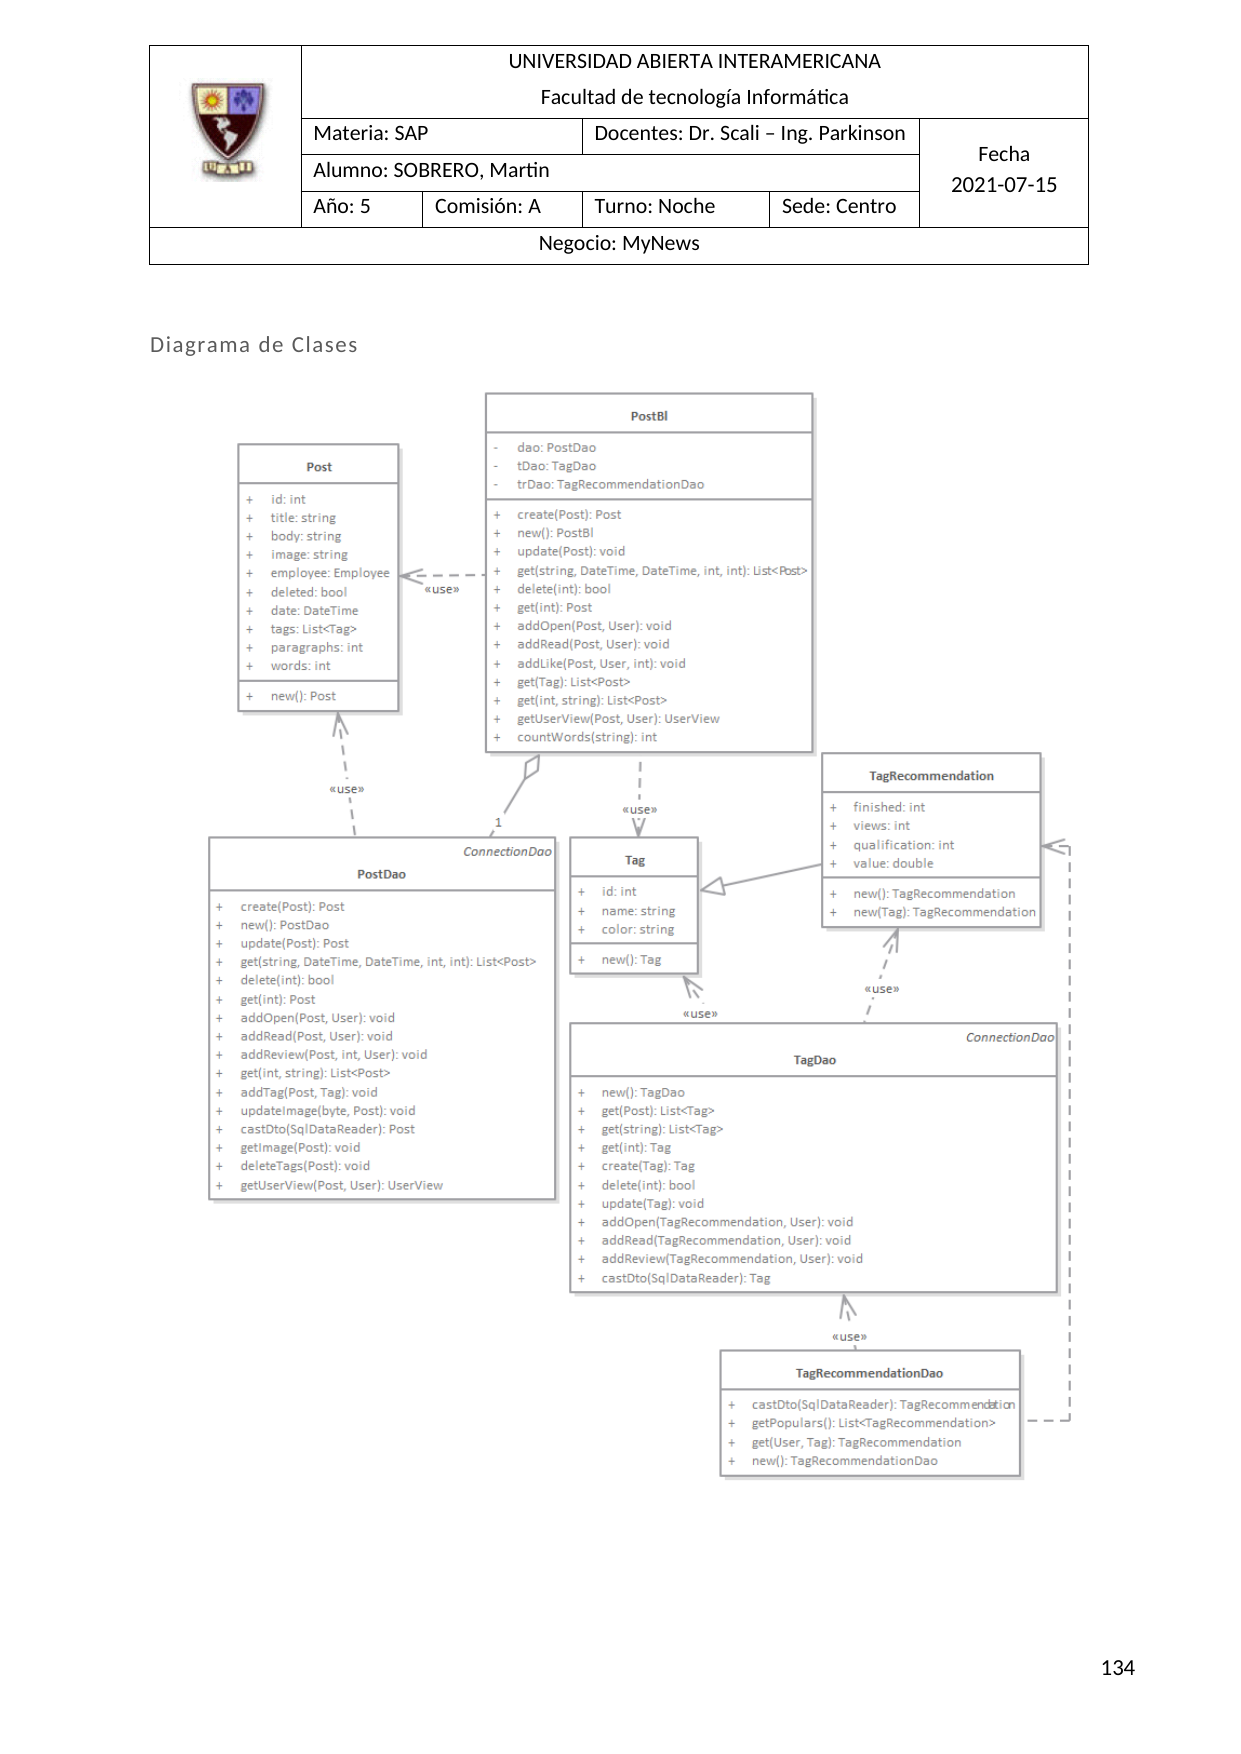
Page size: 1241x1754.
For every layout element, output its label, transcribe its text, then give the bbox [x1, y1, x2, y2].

picture [177, 74, 278, 187]
subtitle Diagrama de Clases [150, 330, 1135, 358]
picture [206, 387, 1080, 1483]
